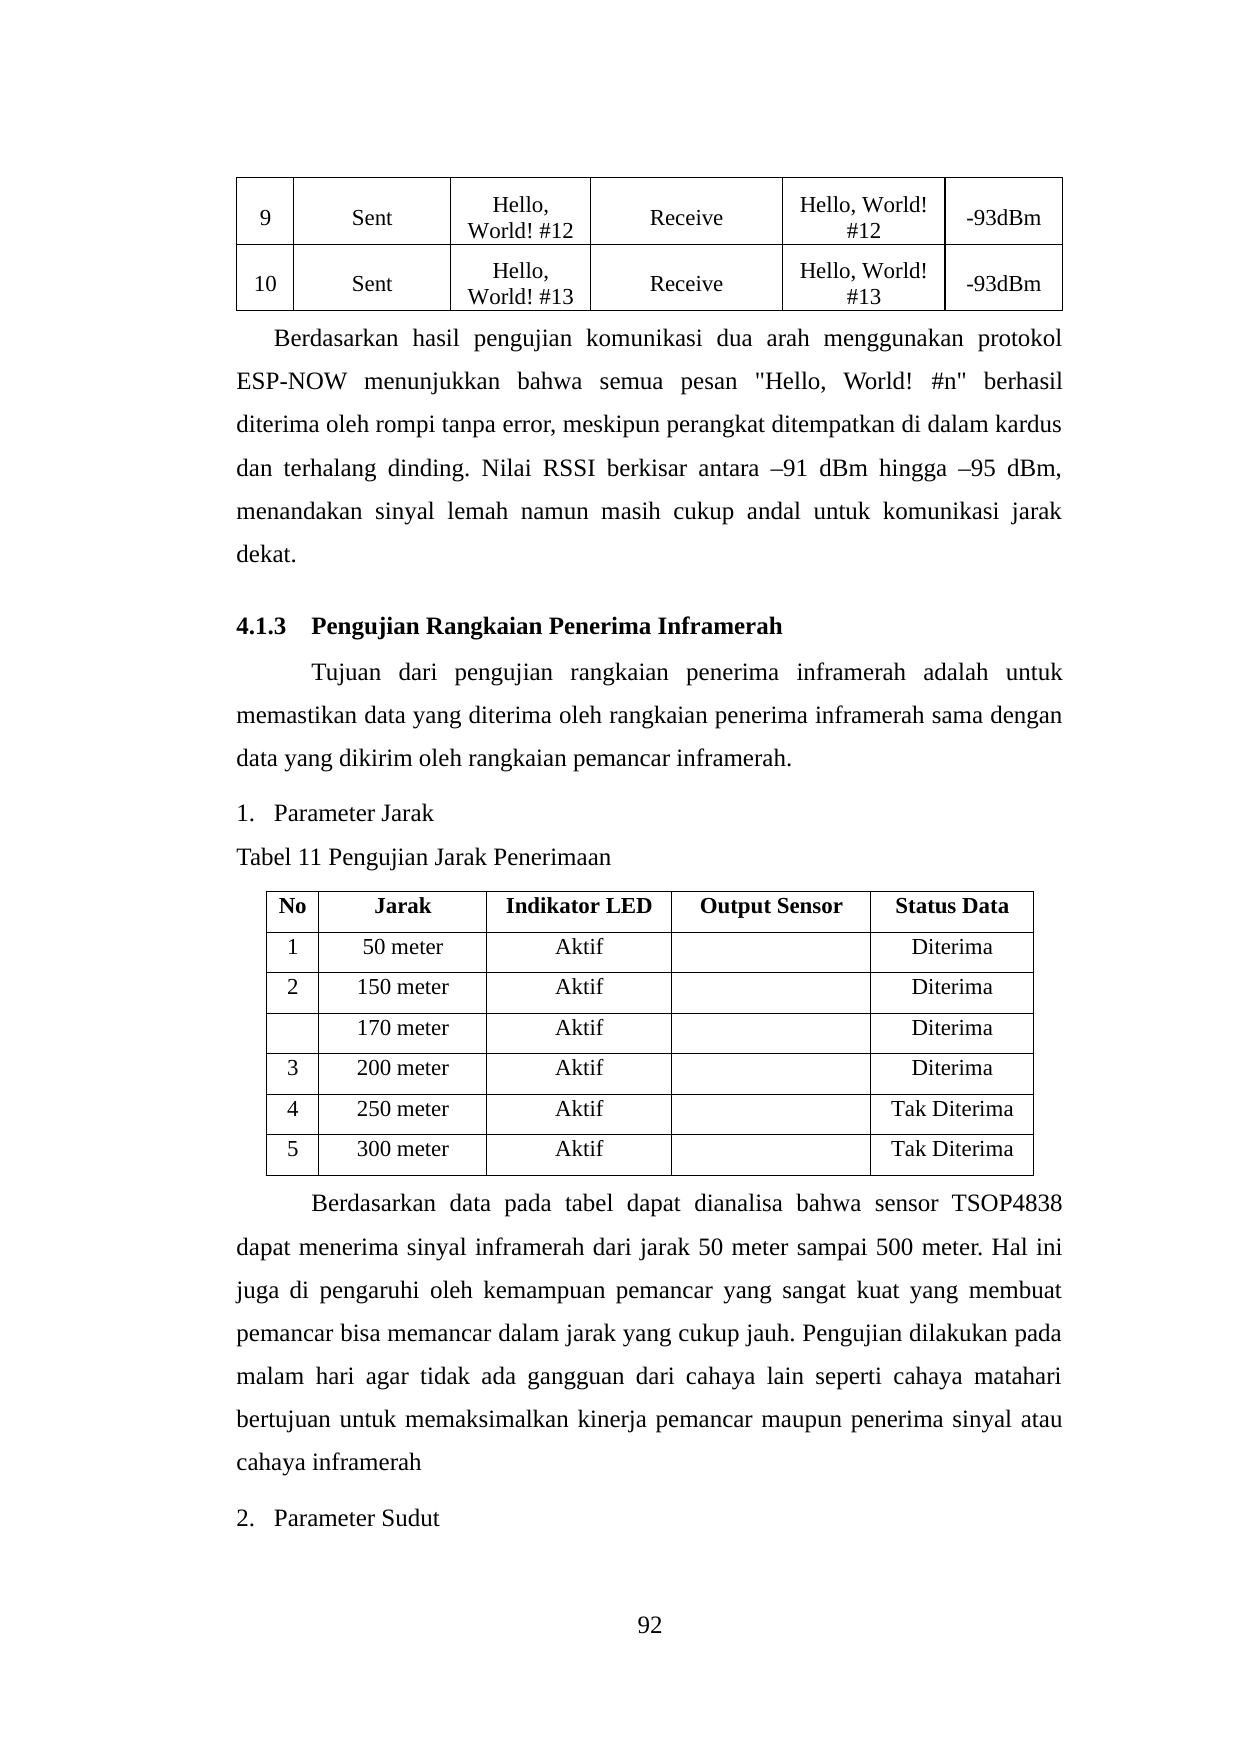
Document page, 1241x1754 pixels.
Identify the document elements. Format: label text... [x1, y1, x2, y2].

table_cell 4 [267, 1095, 318, 1134]
table_cell Sent [294, 245, 450, 310]
table_cell 9 [237, 178, 293, 243]
table_cell 3 [267, 1054, 318, 1094]
table_cell 5 [267, 1135, 318, 1175]
table_cell 50 meter [319, 933, 486, 972]
table_cell [672, 1095, 870, 1134]
table_cell Hello, World! #12 [451, 178, 590, 243]
table_cell 1 [267, 933, 318, 972]
table_cell 2 [267, 973, 318, 1013]
table_cell Sent [294, 178, 450, 243]
table_cell 170 meter [319, 1014, 486, 1053]
table_header Jarak [319, 892, 486, 932]
table_cell Aktif [487, 973, 671, 1013]
table_cell [672, 1054, 870, 1094]
list Parameter Sudut [236, 1503, 1063, 1532]
table_cell Diterima [871, 973, 1033, 1013]
text Berdasarkan hasil pengujian komunikasi dua arah menggunakan protokol ESP-NOW menunjukkan bahwa semua pesan "Hello, World! #n" berhasil diterima oleh rompi tanpa error, meskipun perangkat ditempatkan di dalam kardus dan terhalang dinding. Nilai RSSI berkisar antara –91 dBm hingga –95 dBm, menandakan sinyal lemah namun masih cukup andal untuk komunikasi jarak dekat. [236, 323, 1063, 568]
table_cell [672, 973, 870, 1013]
table_cell -93dBm [946, 178, 1062, 243]
table_cell [672, 933, 870, 972]
text Tabel 11 Pengujian Jarak Penerimaan [236, 842, 1063, 870]
table_cell 150 meter [319, 973, 486, 1013]
table_cell -93dBm [946, 245, 1062, 310]
table_header Indikator LED [487, 892, 671, 932]
table_cell 10 [237, 245, 293, 310]
table_cell Aktif [487, 1054, 671, 1094]
table_cell 200 meter [319, 1054, 486, 1094]
table_cell Aktif [487, 933, 671, 972]
table_cell Tak Diterima [871, 1135, 1033, 1175]
table_header Output Sensor [672, 892, 870, 932]
table_cell Hello, World! #13 [451, 245, 590, 310]
text Tujuan dari pengujian rangkaian penerima inframerah adalah untuk memastikan data yang diterima oleh rangkaian penerima inframerah sama dengan data yang dikirim oleh rangkaian pemancar inframerah. [236, 657, 1063, 772]
table_header No [267, 892, 318, 932]
table_cell Tak Diterima [871, 1095, 1033, 1134]
table_cell Hello, World! #12 [783, 178, 944, 243]
table_cell 250 meter [319, 1095, 486, 1134]
text Berdasarkan data pada tabel dapat dianalisa bahwa sensor TSOP4838 dapat menerima sinyal inframerah dari jarak 50 meter sampai 500 meter. Hal ini juga di pengaruhi oleh kemampuan pemancar yang sangat kuat yang membuat pemancar bisa memancar dalam jarak yang cukup jauh. Pengujian dilakukan pada malam hari agar tidak ada gangguan dari cahaya lain seperti cahaya matahari bertujuan untuk memaksimalkan kinerja pemancar maupun penerima sinyal atau cahaya inframerah [236, 1188, 1063, 1476]
table_cell Aktif [487, 1095, 671, 1134]
table_cell Hello, World! #13 [783, 245, 944, 310]
table_cell [267, 1014, 318, 1053]
table_cell Receive [591, 245, 782, 310]
table_cell Receive [591, 178, 782, 243]
table_cell Aktif [487, 1014, 671, 1053]
table_cell [672, 1014, 870, 1053]
subtitle Pengujian Rangkaian Penerima Inframerah [236, 611, 1063, 640]
list Parameter Jarak [236, 798, 1063, 827]
table_cell Diterima [871, 933, 1033, 972]
table_cell 300 meter [319, 1135, 486, 1175]
table_cell Diterima [871, 1014, 1033, 1053]
table_cell Aktif [487, 1135, 671, 1175]
table_cell [672, 1135, 870, 1175]
table_cell Diterima [871, 1054, 1033, 1094]
table_header Status Data [871, 892, 1033, 932]
